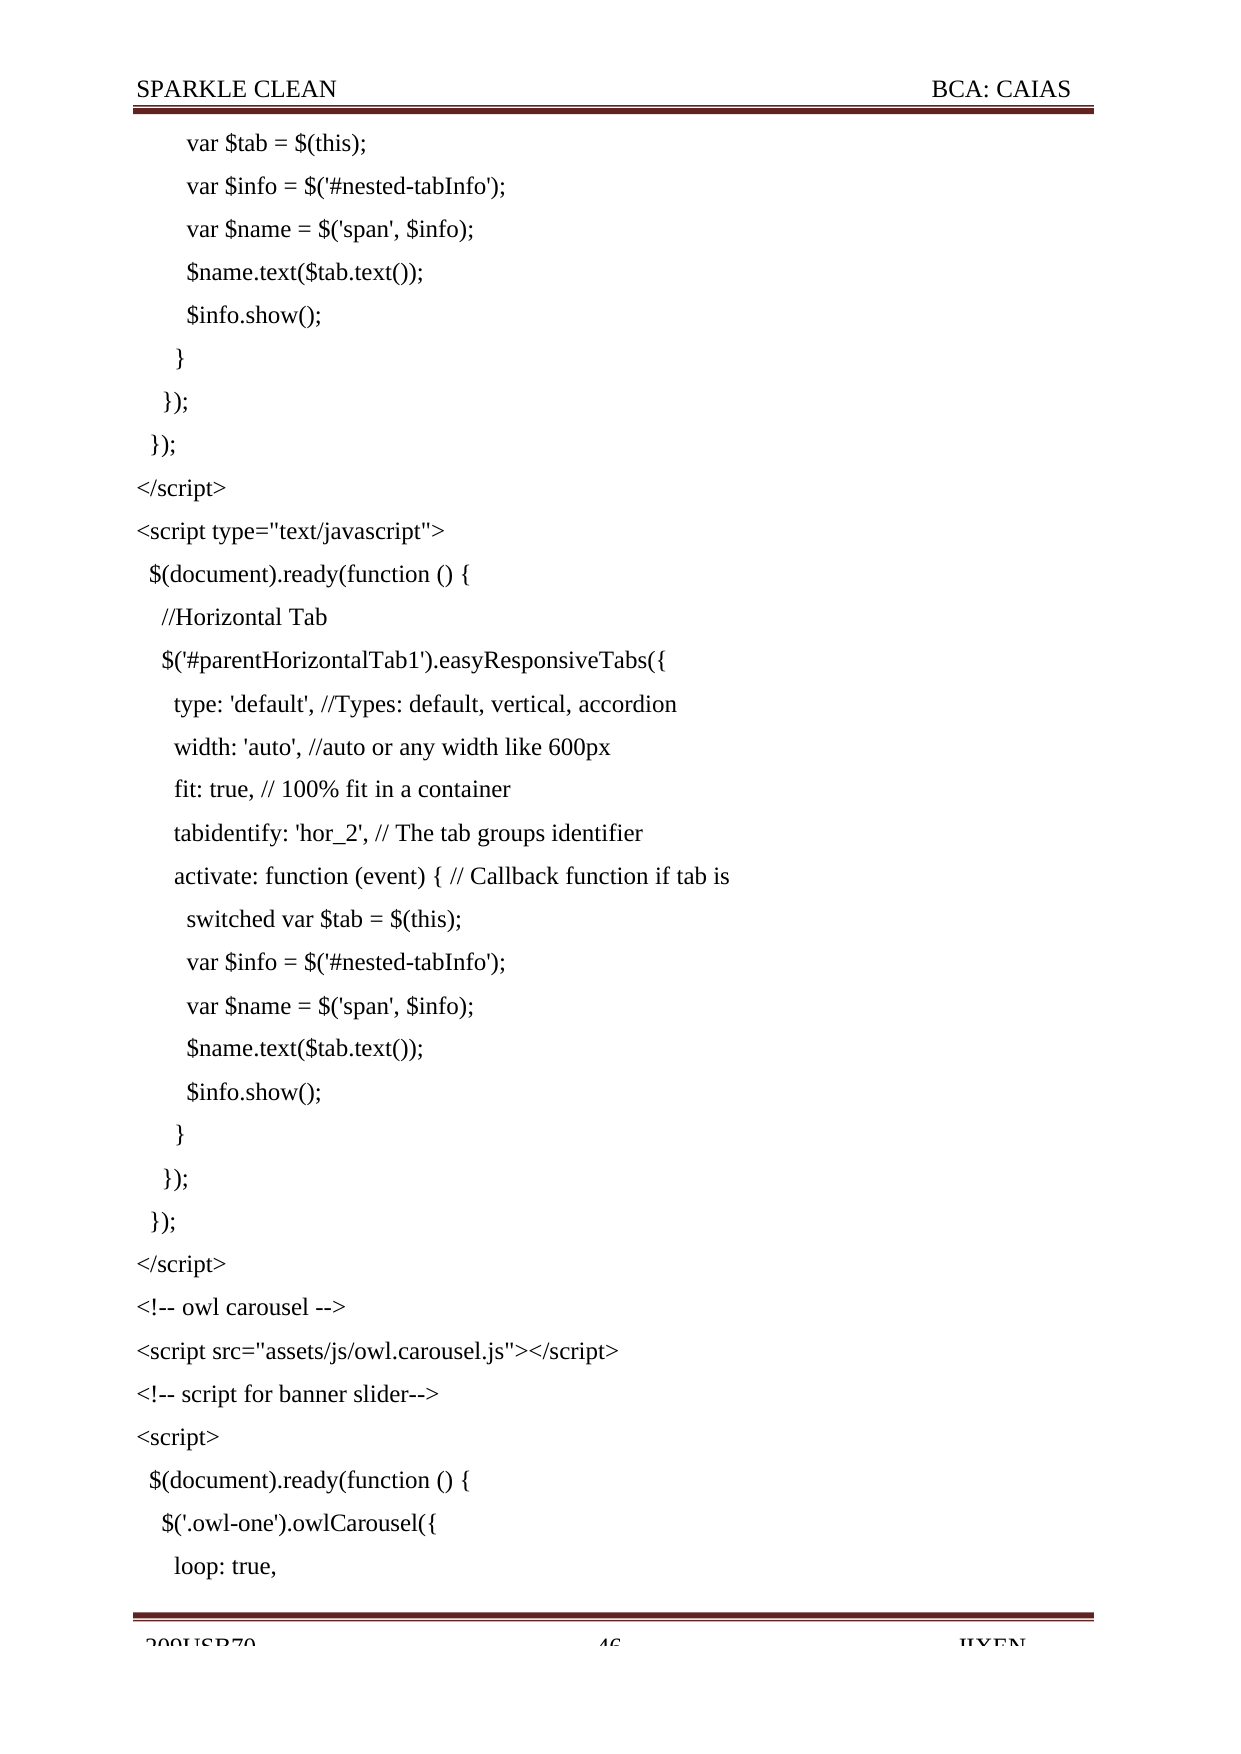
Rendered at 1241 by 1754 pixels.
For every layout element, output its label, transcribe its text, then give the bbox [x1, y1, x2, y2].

text } [174, 1119, 1146, 1148]
text var $info = $('#nested-tabInfo'); var $name = $('span', $info); [186, 171, 508, 243]
text } [174, 343, 1146, 372]
text var $info = $('#nested-tabInfo'); var $name = $('span', $info); [186, 947, 508, 1019]
text </script> [136, 1249, 1146, 1278]
text activate: function (event) { // Callback function if tab is switched var $tab = $(this); [174, 861, 824, 933]
text $name.text($tab.text()); [186, 257, 1146, 286]
text }); [149, 429, 1146, 458]
text //Horizontal Tab [161, 602, 1146, 631]
text <!-- script for banner slider--> [136, 1379, 1146, 1407]
text }); [161, 386, 1146, 415]
text $name.text($tab.text()); [186, 1034, 1146, 1062]
text fit: true, // 100% fit in a container [174, 775, 1146, 803]
text $info.show(); [186, 300, 1146, 329]
text $('#parentHorizontalTab1').easyResponsiveTabs({ type: 'default', //Types: default, vertical, accordion width: 'auto', //auto or any width like 600px [161, 646, 702, 761]
text tabidentify: 'hor_2', // The tab groups identifier [173, 818, 1146, 847]
text $(document).ready(function () { [149, 1465, 1146, 1493]
text var $tab = $(this); [186, 128, 1146, 157]
text }); [149, 1206, 1146, 1235]
text <script type="text/javascript"> [136, 516, 1146, 545]
text $info.show(); [186, 1077, 1146, 1105]
text $(document).ready(function () { [149, 559, 1146, 588]
text <!-- owl carousel --> [136, 1292, 1146, 1321]
text </script> [136, 473, 1146, 502]
text }); [161, 1163, 1146, 1192]
text $('.owl-one').owlCarousel({ loop: true, [161, 1508, 456, 1580]
text <script src="assets/js/owl.carousel.js"></script> [136, 1336, 1146, 1364]
text <script> [136, 1422, 1146, 1450]
